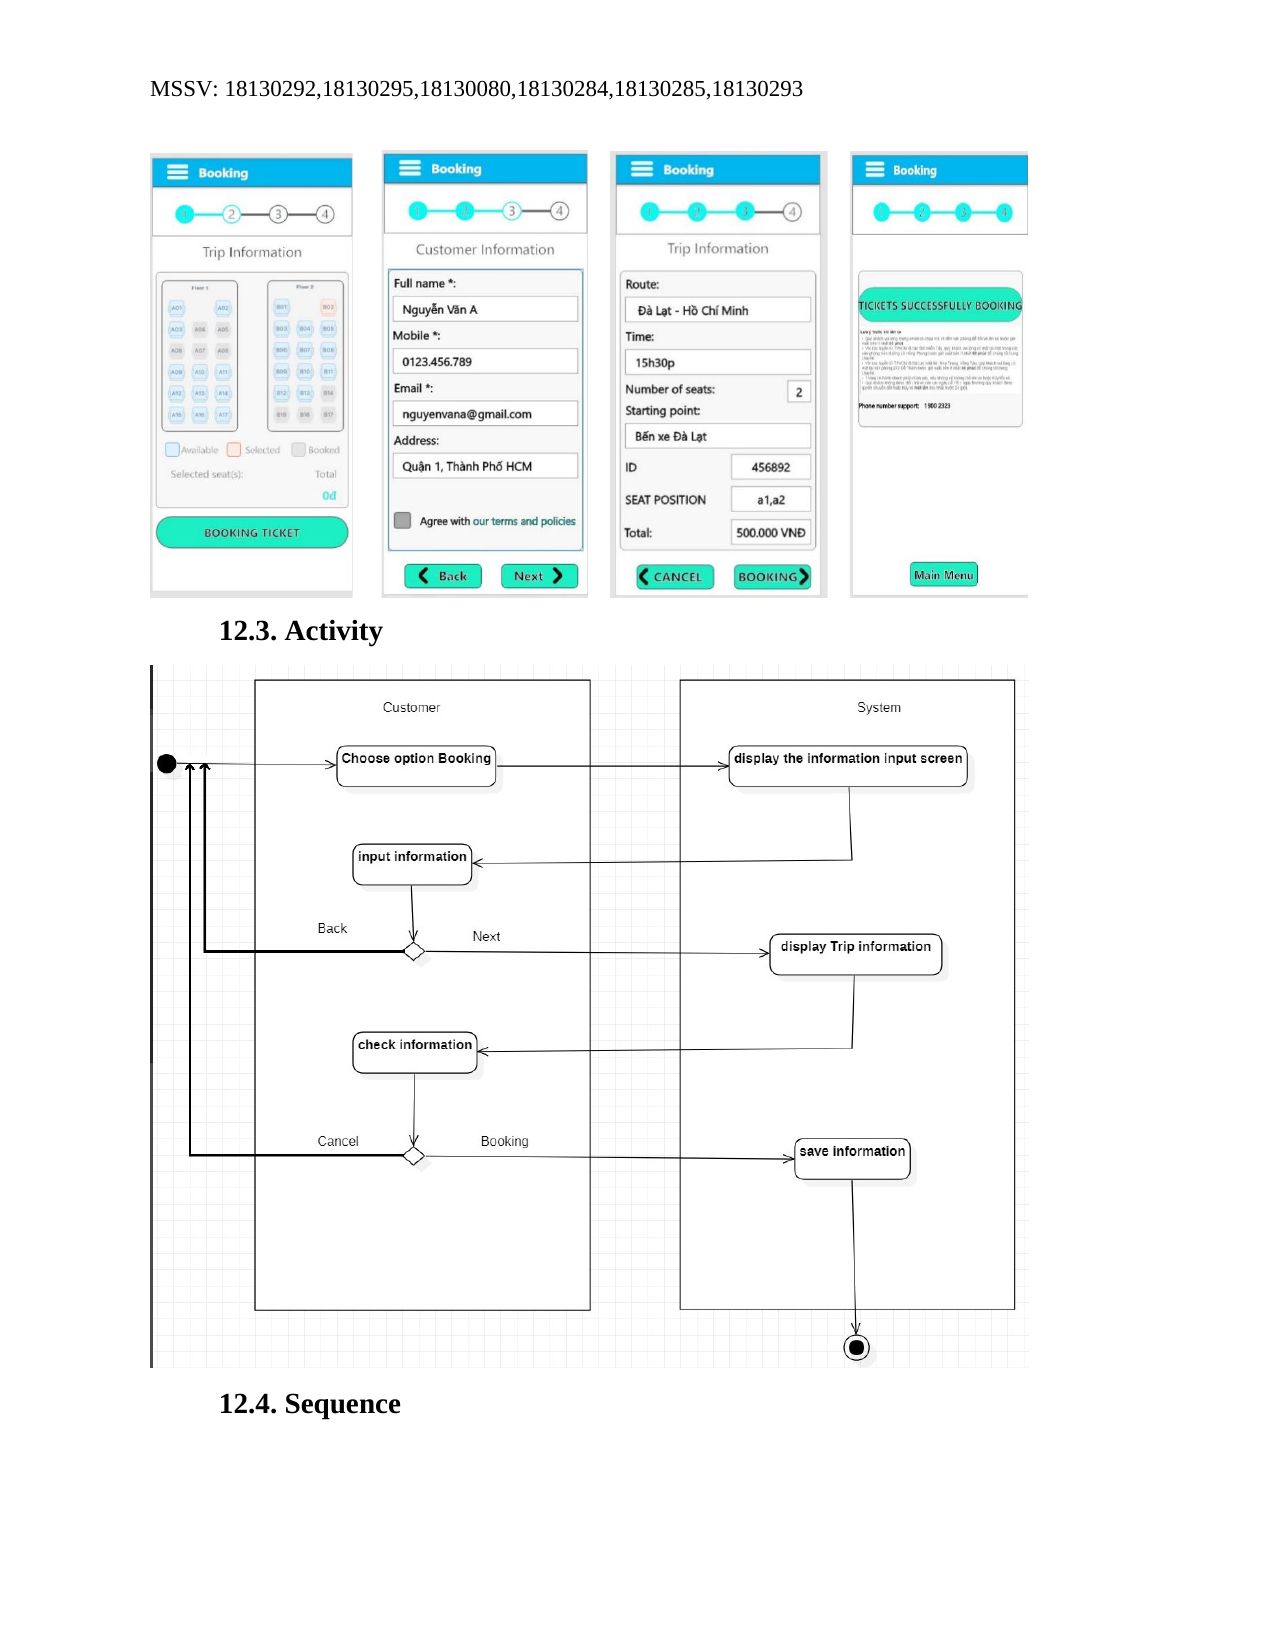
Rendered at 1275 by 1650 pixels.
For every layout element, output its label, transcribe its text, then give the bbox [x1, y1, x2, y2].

list Sequence [219, 1387, 1183, 1420]
picture [849, 151, 1028, 598]
picture [150, 153, 353, 598]
list Activity [219, 613, 1183, 646]
picture [381, 150, 588, 598]
picture [150, 665, 1029, 1368]
picture [609, 151, 828, 598]
